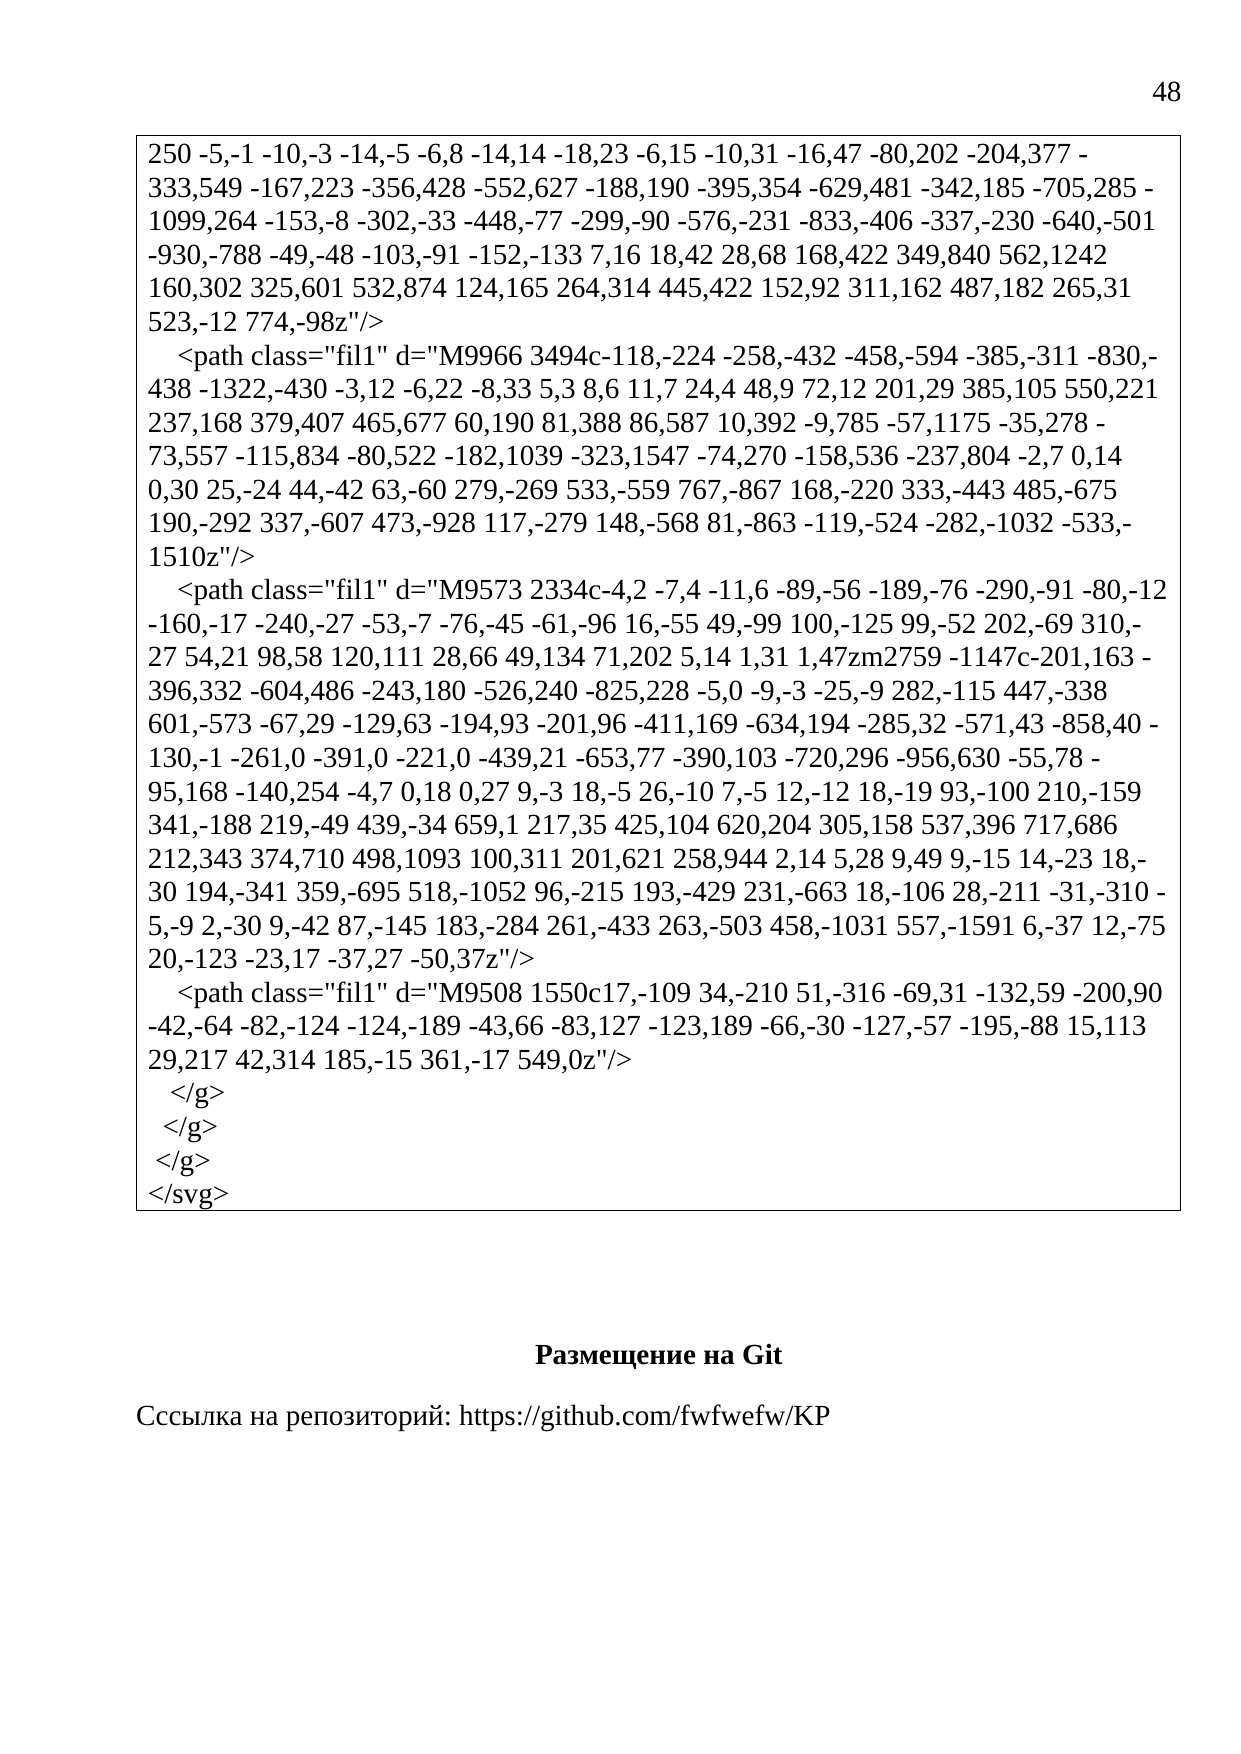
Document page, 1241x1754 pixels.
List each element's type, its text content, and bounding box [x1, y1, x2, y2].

subtitle Размещение на Git [136, 1337, 1181, 1371]
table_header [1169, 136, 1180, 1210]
text Cссылка на репозиторий: https://github.com/fwfwefw/KP [136, 1398, 1181, 1432]
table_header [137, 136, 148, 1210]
